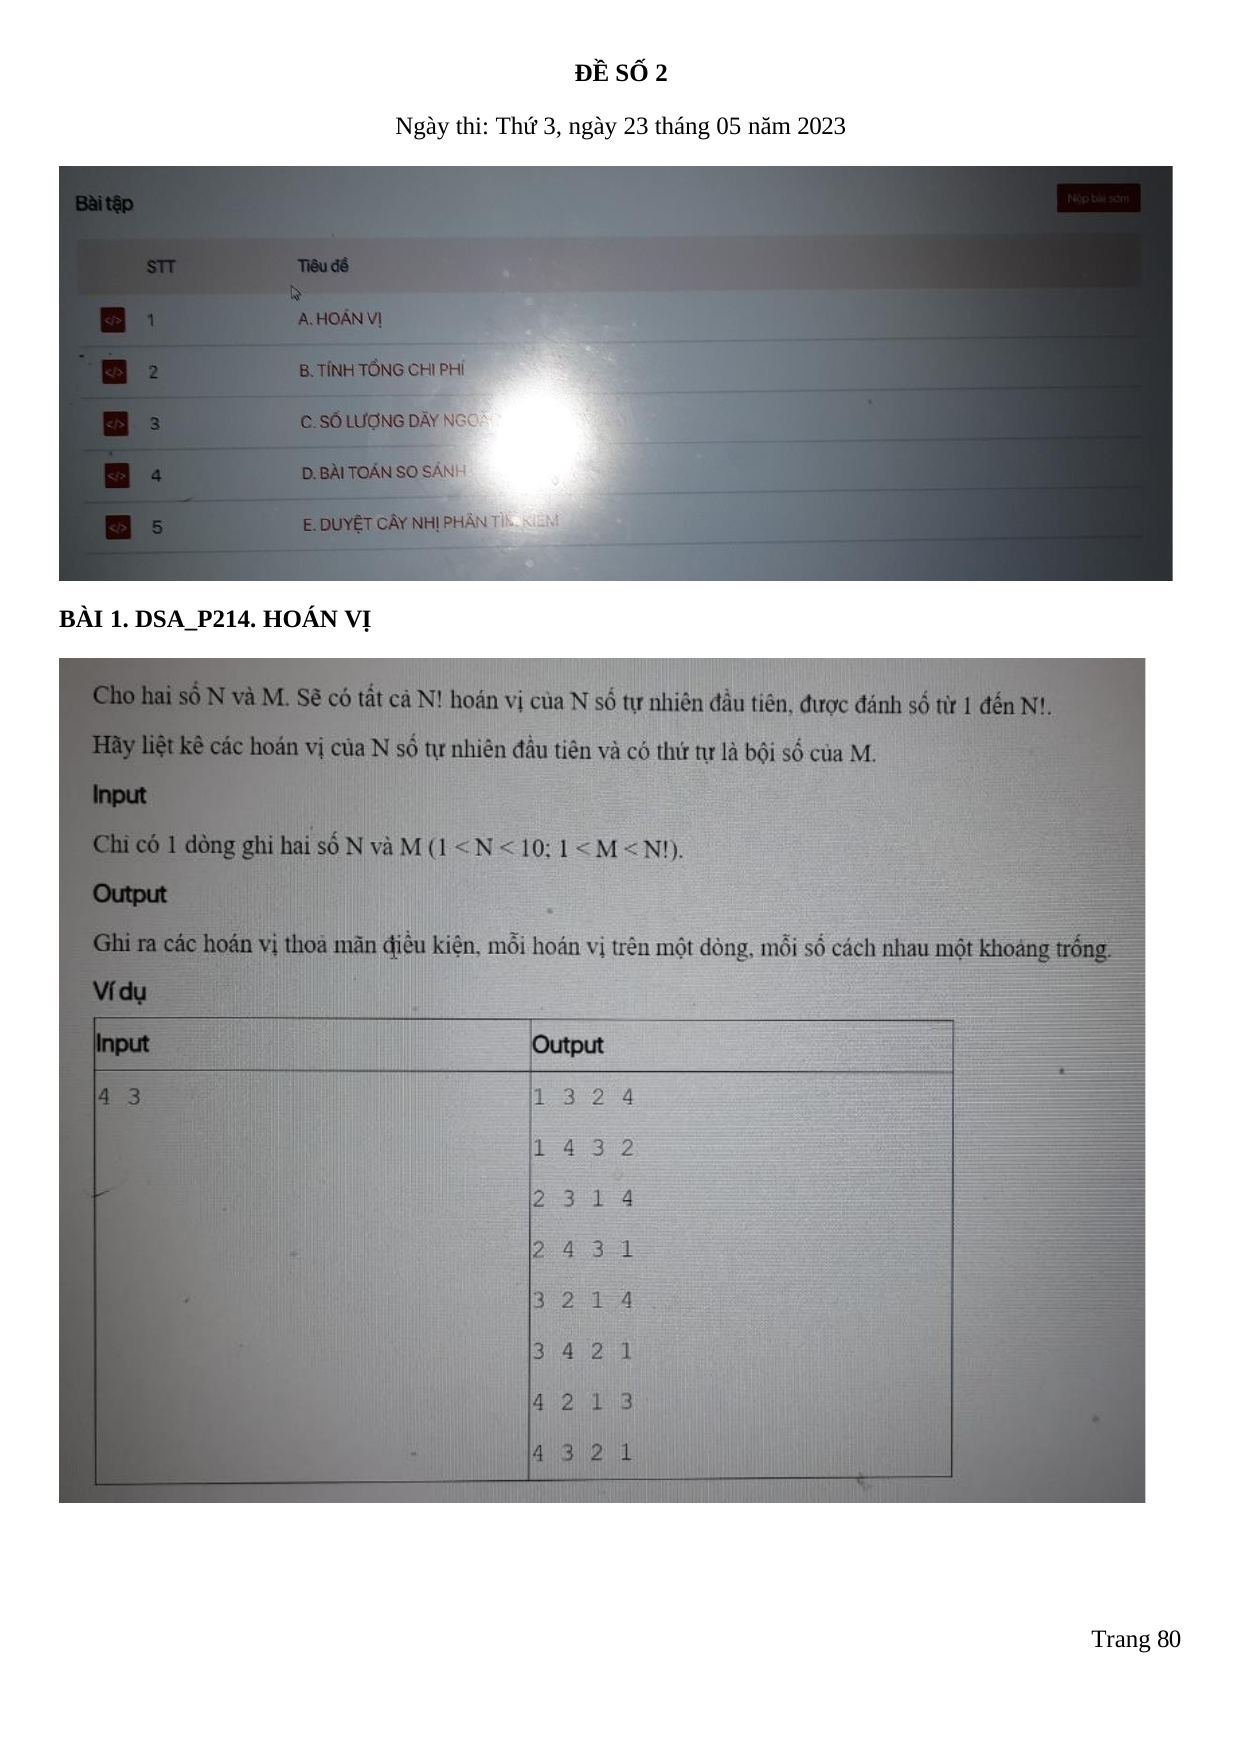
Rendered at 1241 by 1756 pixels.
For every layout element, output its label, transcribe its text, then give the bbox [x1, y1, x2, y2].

text BÀI 1. DSA_P214. HOÁN VỊ [59, 188, 1226, 633]
picture [59, 166, 1173, 188]
text Ngày thi: Thứ 3, ngày 23 tháng 05 năm 2023 [72, 111, 1169, 140]
picture [59, 658, 1146, 1503]
text ĐỀ SỐ 2 [72, 58, 1171, 87]
